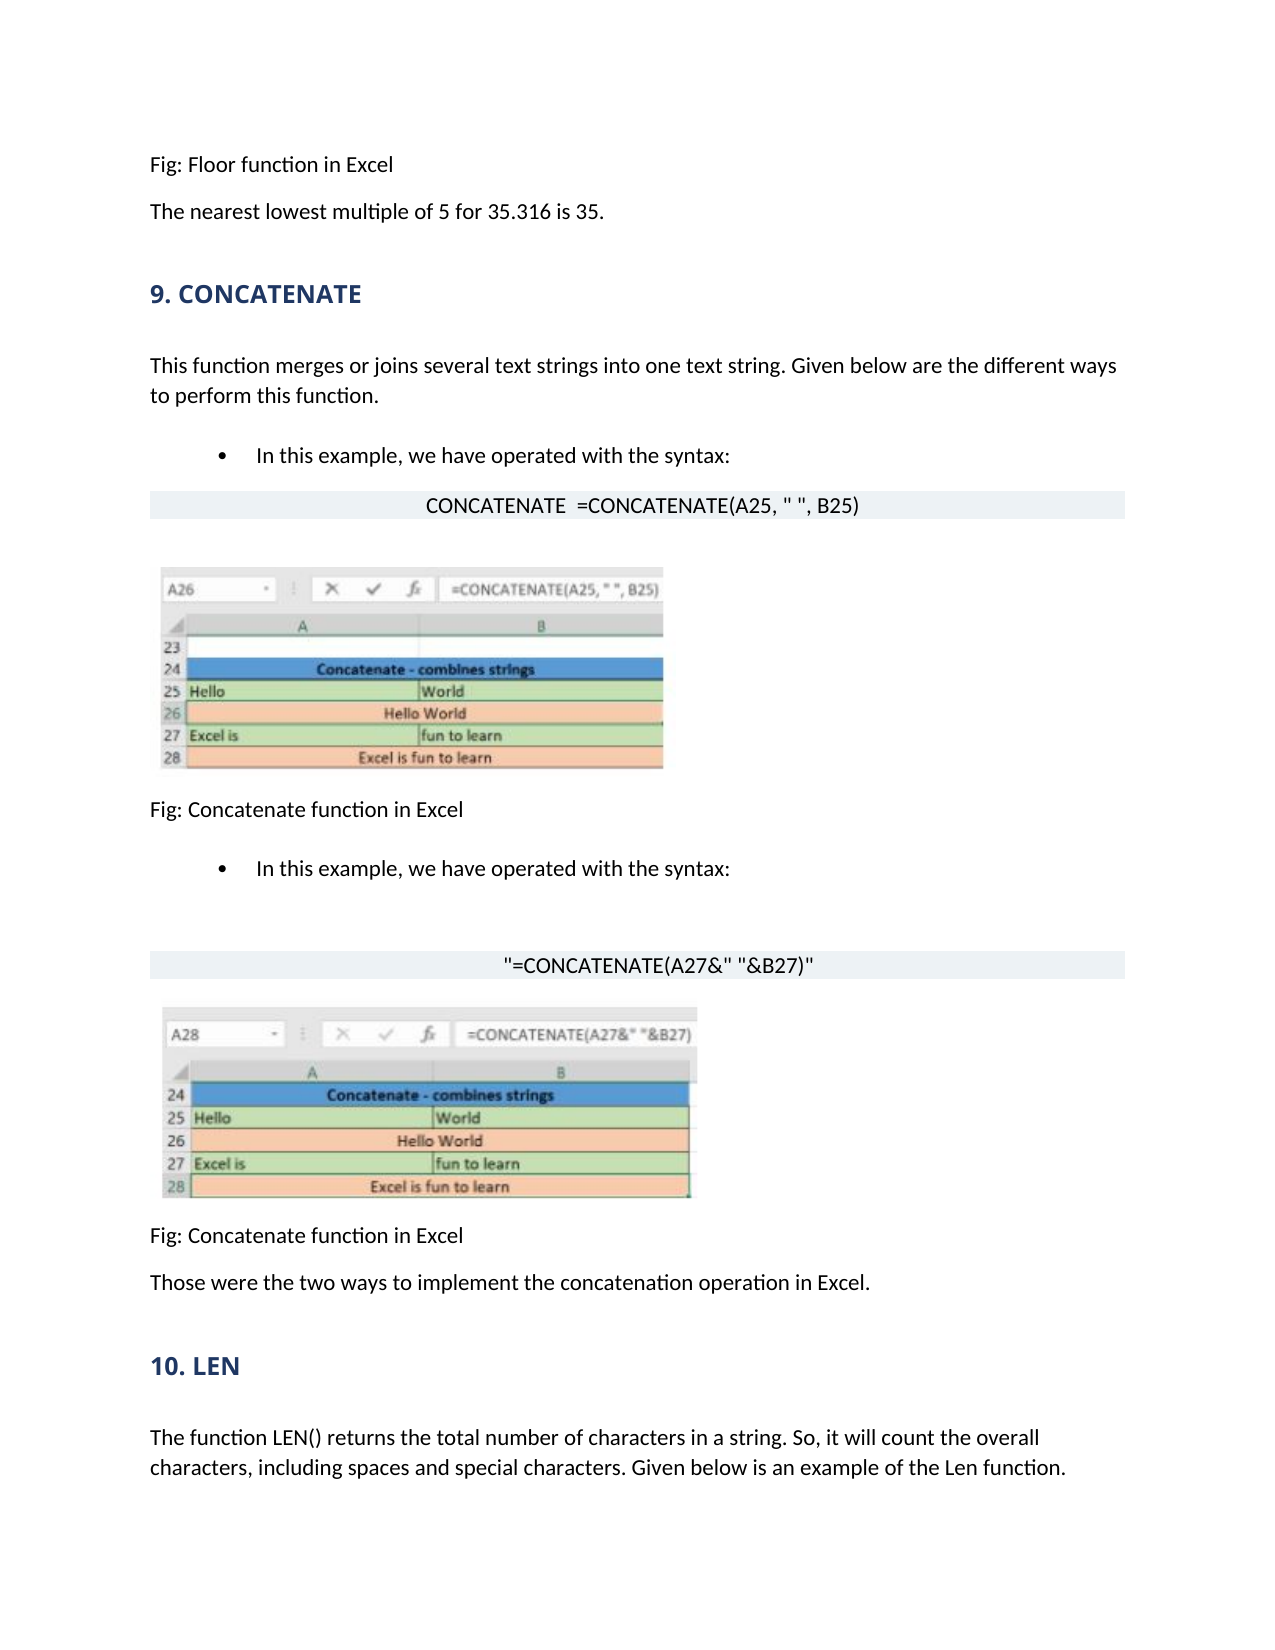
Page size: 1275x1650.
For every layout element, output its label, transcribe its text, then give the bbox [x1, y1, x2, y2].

text CONCATENATE =CONCATENATE(A25, " ", B25) [150, 491, 1125, 519]
subtitle 9. CONCATENATE [150, 277, 1125, 311]
subtitle 10. LEN [150, 1349, 1125, 1383]
list In this example, we have operated with the syntax: [219, 441, 1125, 469]
list In this example, we have operated with the syntax: [219, 854, 1125, 883]
text "=CONCATENATE(A27&" "&B27)" [150, 951, 1125, 979]
picture [150, 998, 698, 1203]
picture [150, 567, 676, 777]
